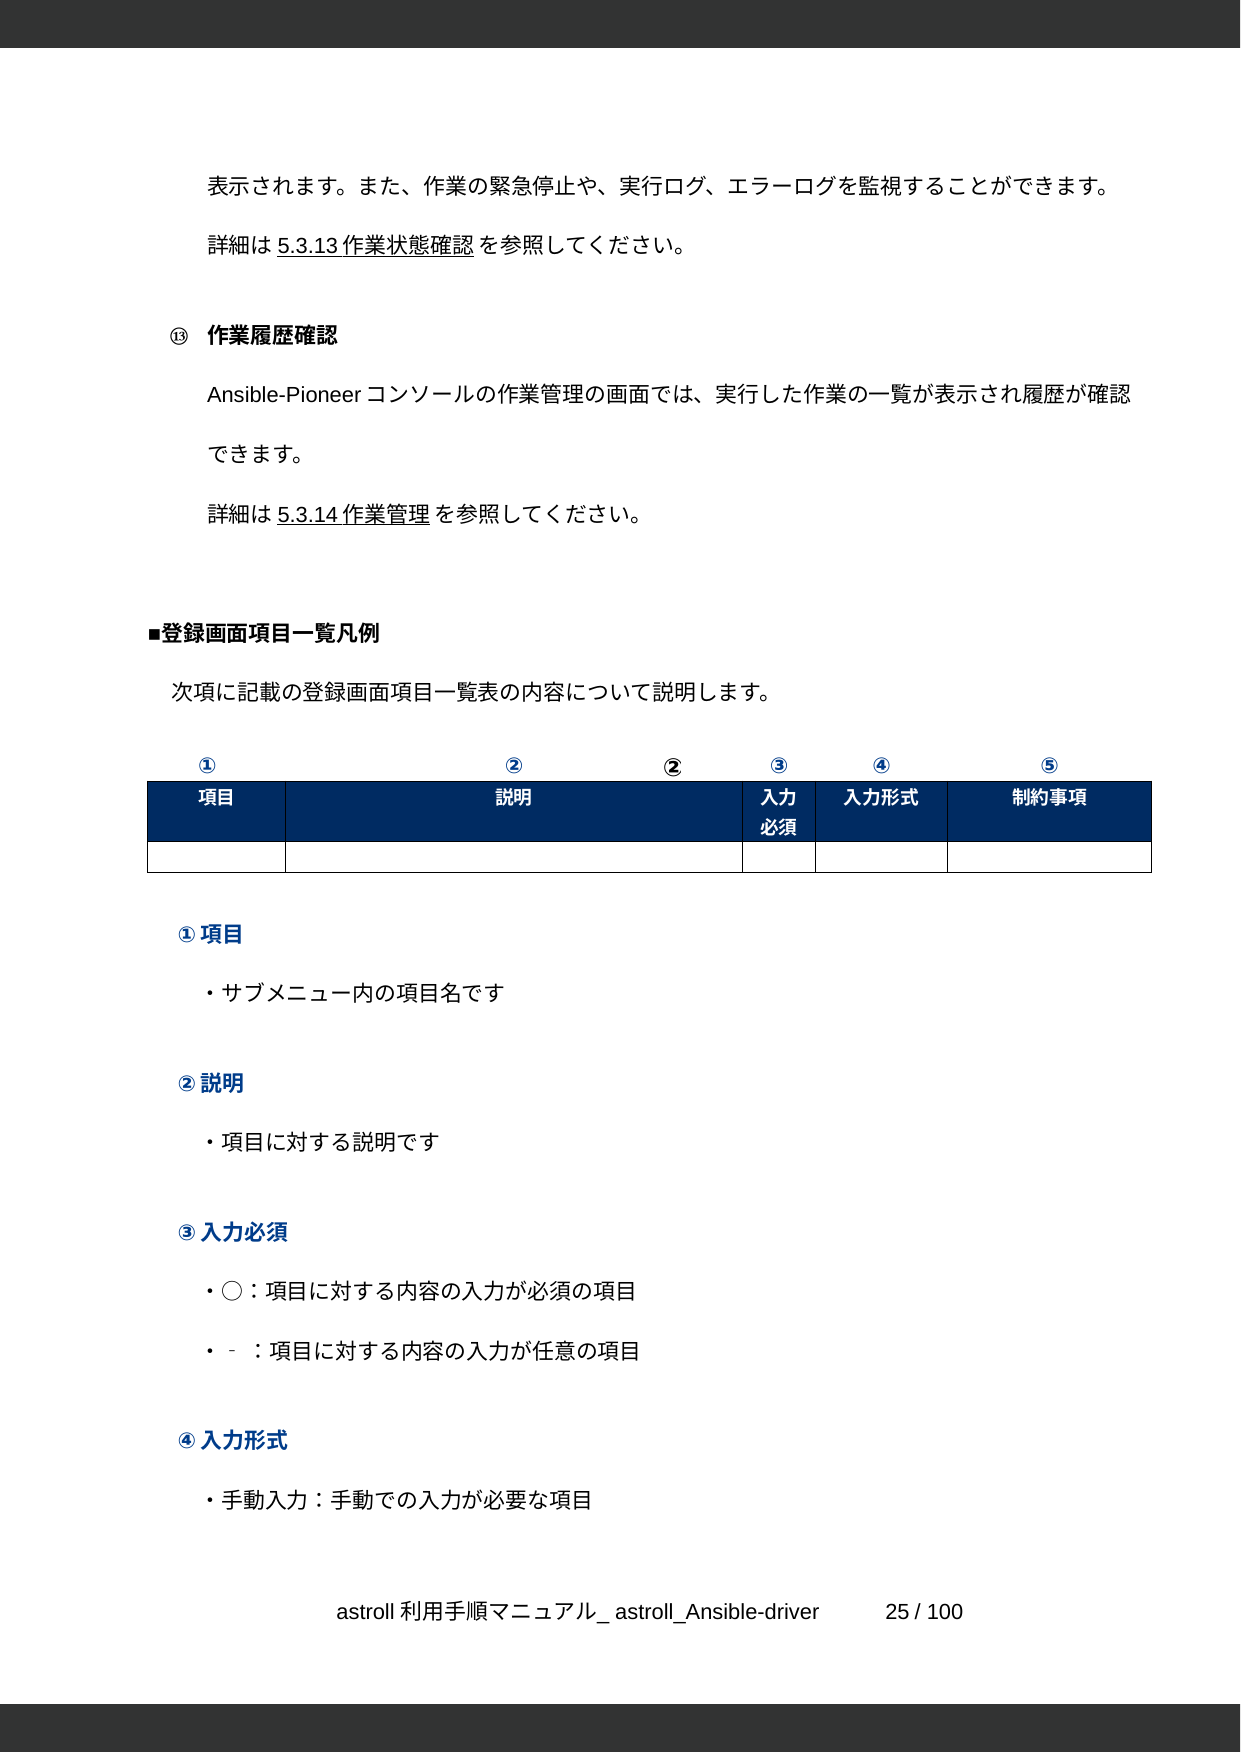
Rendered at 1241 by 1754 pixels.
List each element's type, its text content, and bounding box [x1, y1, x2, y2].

text ・○：項目に対する内容の入力が必須の項目 [177, 1260, 1152, 1320]
text ・手動入力：手動での入力が必要な項目 [177, 1469, 1152, 1528]
text ②説明 [177, 1052, 1152, 1111]
picture [0, 1704, 1241, 1752]
table_cell [743, 842, 815, 872]
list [169, 155, 1152, 274]
table_header ⑤ [947, 751, 1152, 781]
table_cell 制約事項 [948, 782, 1151, 841]
text ①項目 [177, 903, 1152, 962]
table_header ③ [742, 751, 815, 781]
text ③入力必須 [177, 1201, 1152, 1260]
table_cell [816, 842, 947, 872]
list 作業履歴確認 Ansible-Pioneerコンソールの作業管理の画面では、実行した作業の一覧が表示され履歴が確認できます。 [169, 304, 1152, 483]
text ・サブメニュー内の項目名です [177, 962, 1152, 1022]
table_cell [148, 842, 285, 872]
table_cell 説明 [286, 782, 742, 841]
text 次項に記載の登録画面項目一覧表の内容について説明します。 [148, 661, 1152, 721]
text ■登録画面項目一覧凡例 [148, 602, 1152, 661]
text ・‐ ：項目に対する内容の入力が任意の項目 [177, 1320, 1152, 1379]
text ・項目に対する説明です [177, 1111, 1152, 1171]
table_header ④ [815, 751, 947, 781]
table_header [148, 751, 285, 781]
table_cell 入力 必須 [743, 782, 815, 841]
table_cell [286, 842, 742, 872]
table_cell 項目 [148, 782, 285, 841]
list 詳細は 5.3.14作業管理 を参照してください。 [207, 483, 1152, 542]
table_header ② [285, 751, 742, 781]
table_cell [948, 842, 1151, 872]
picture [0, 0, 1241, 48]
text ④入力形式 [177, 1409, 1152, 1469]
table_cell 入力形式 [816, 782, 947, 841]
